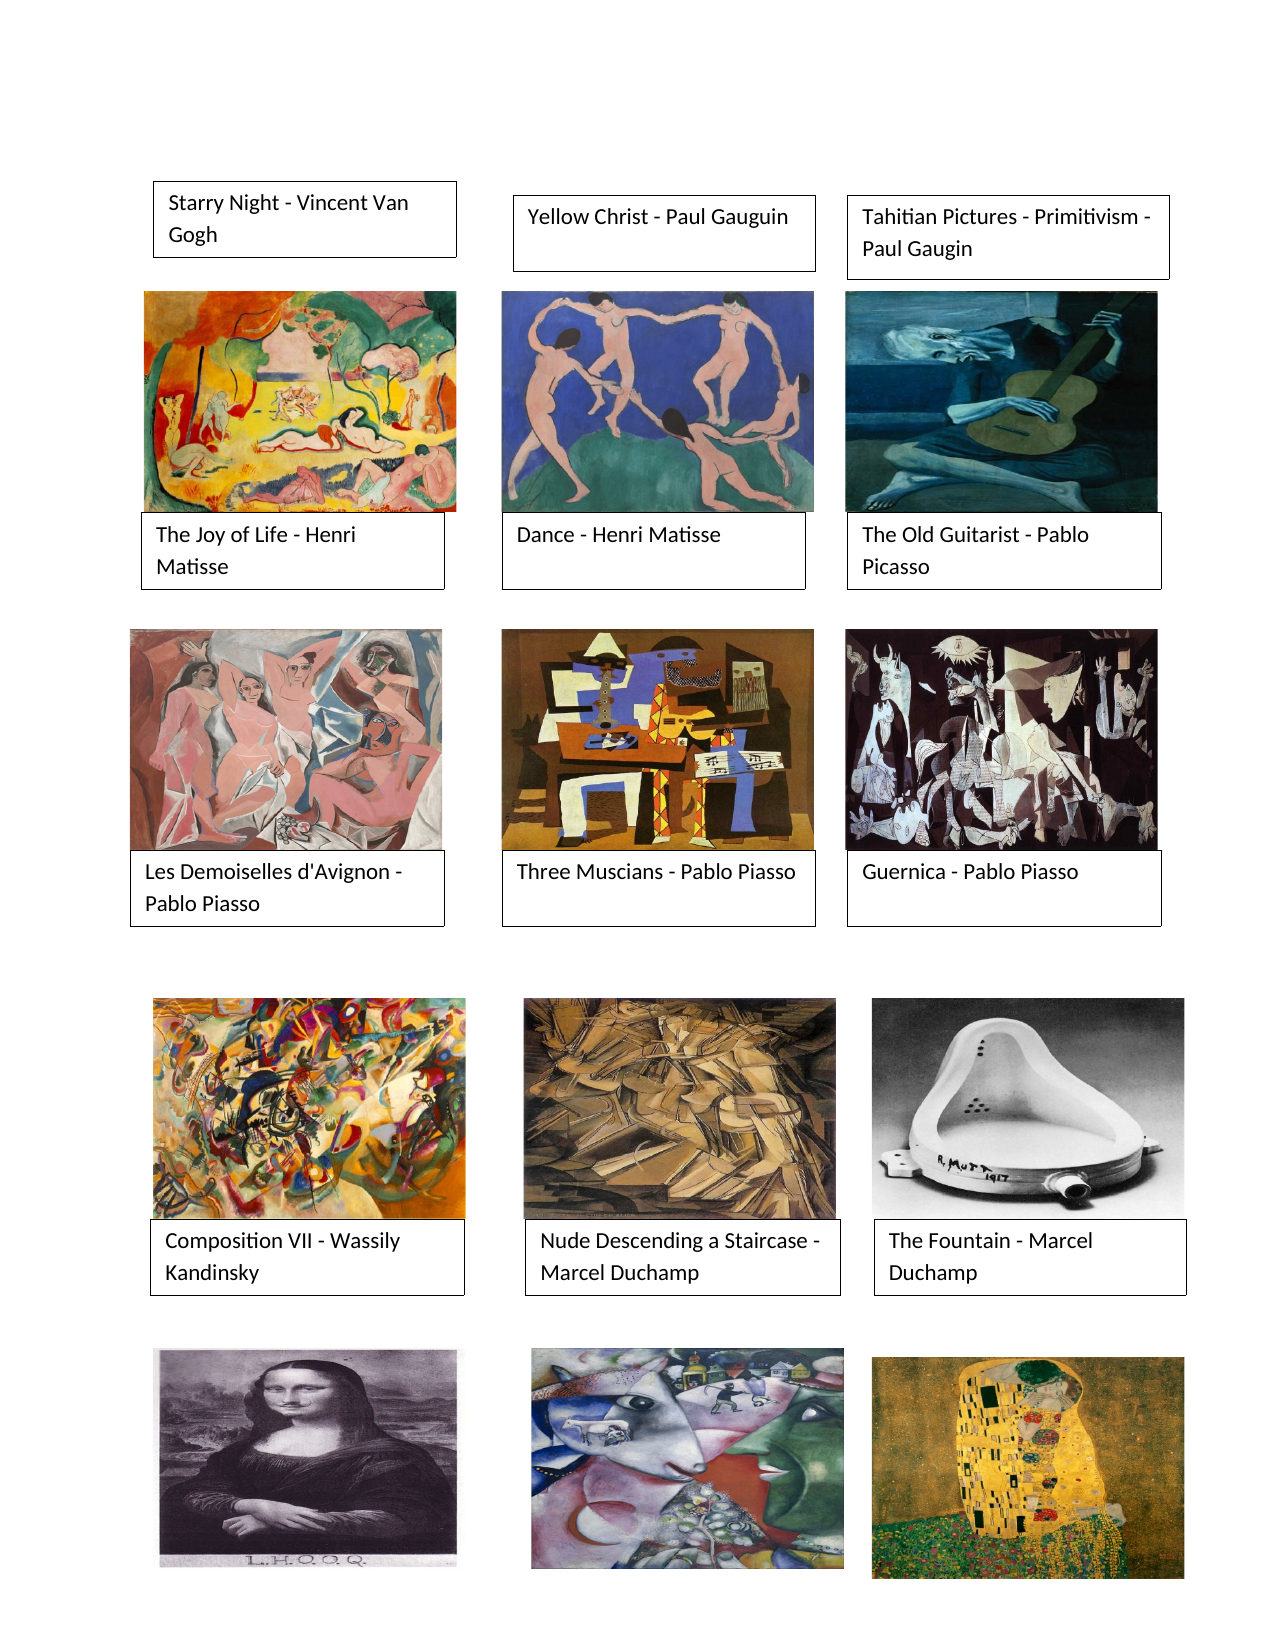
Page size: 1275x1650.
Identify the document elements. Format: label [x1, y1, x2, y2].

picture [129, 629, 443, 850]
picture [845, 291, 1158, 512]
picture [871, 998, 1185, 1219]
picture [153, 998, 466, 1219]
picture [531, 1348, 844, 1569]
picture [501, 629, 814, 850]
picture [523, 998, 836, 1219]
picture [501, 291, 814, 512]
picture [153, 1348, 466, 1569]
picture [871, 1357, 1185, 1579]
picture [845, 629, 1158, 850]
picture [143, 291, 457, 512]
